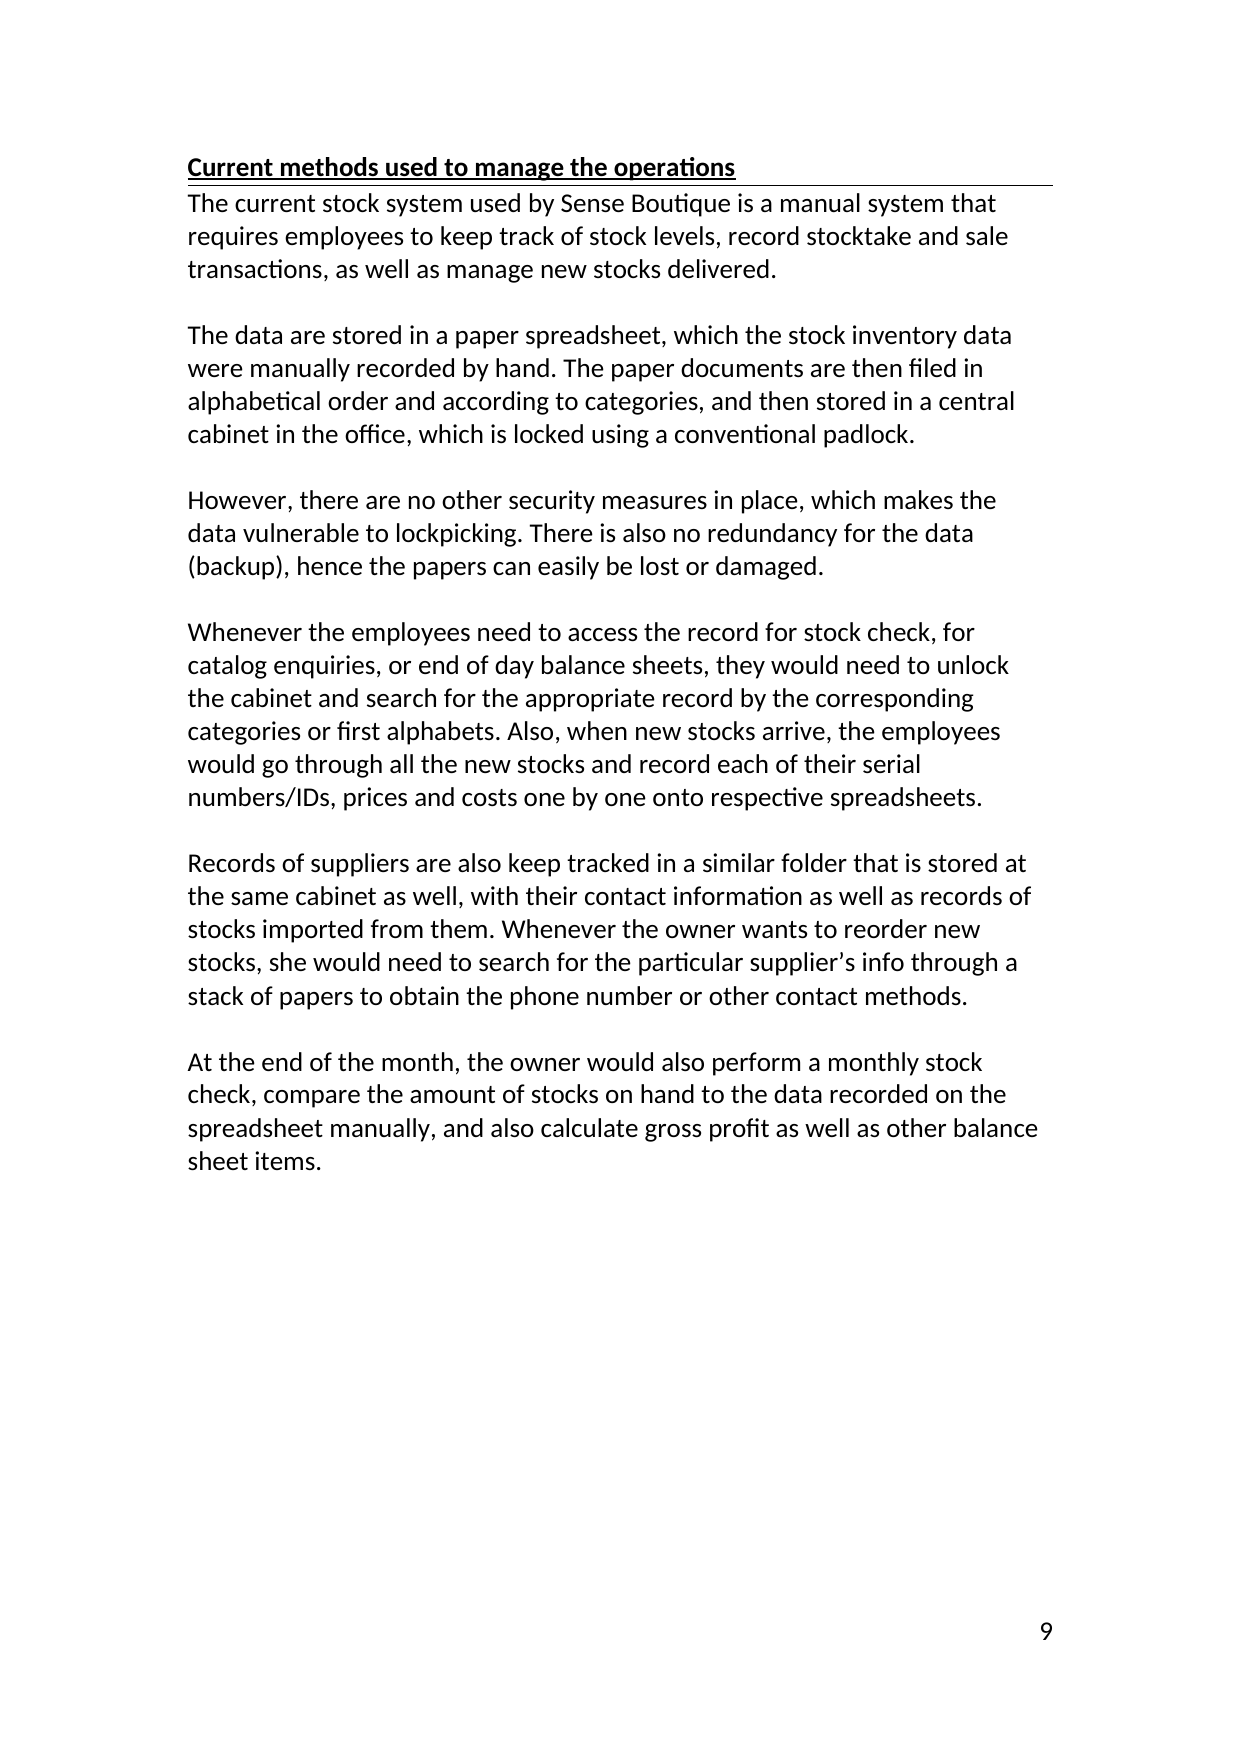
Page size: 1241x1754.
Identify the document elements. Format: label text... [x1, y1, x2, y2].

text At the end of the month, the owner would also perform a monthly stock check, compare the amount of stocks on hand to the data recorded on the spreadsheet manually, and also calculate gross profit as well as other balance sheet items. [187, 1045, 1053, 1177]
subtitle Current methods used to manage the operations [187, 150, 1053, 186]
text The data are stored in a paper spreadsheet, which the stock inventory data were manually recorded by hand. The paper documents are then filed in alphabetical order and according to categories, and then stored in a central cabinet in the office, which is locked using a conventional padlock. [187, 318, 1053, 450]
text The current stock system used by Sense Boutique is a manual system that requires employees to keep track of stock levels, record stocktake and sale transactions, as well as manage new stocks delivered. [187, 186, 1053, 285]
text Whenever the employees need to access the record for stock check, for catalog enquiries, or end of day balance sheets, they would need to unlock the cabinet and search for the appropriate record by the corresponding categories or first alphabets. Also, when new stocks arrive, the employees would go through all the new stocks and record each of their serial numbers/IDs, prices and costs one by one onto respective spreadsheets. [187, 615, 1053, 813]
text However, there are no other security measures in place, which makes the data vulnerable to lockpicking. There is also no redundancy for the data (backup), hence the papers can easily be lost or damaged. [187, 483, 1053, 582]
text Records of suppliers are also keep tracked in a similar folder that is stored at the same cabinet as well, with their contact information as well as records of stocks imported from them. Whenever the owner wants to reorder new stocks, she would need to search for the particular supplier’s info through a stack of papers to obtain the phone number or other contact methods. [187, 847, 1053, 1012]
